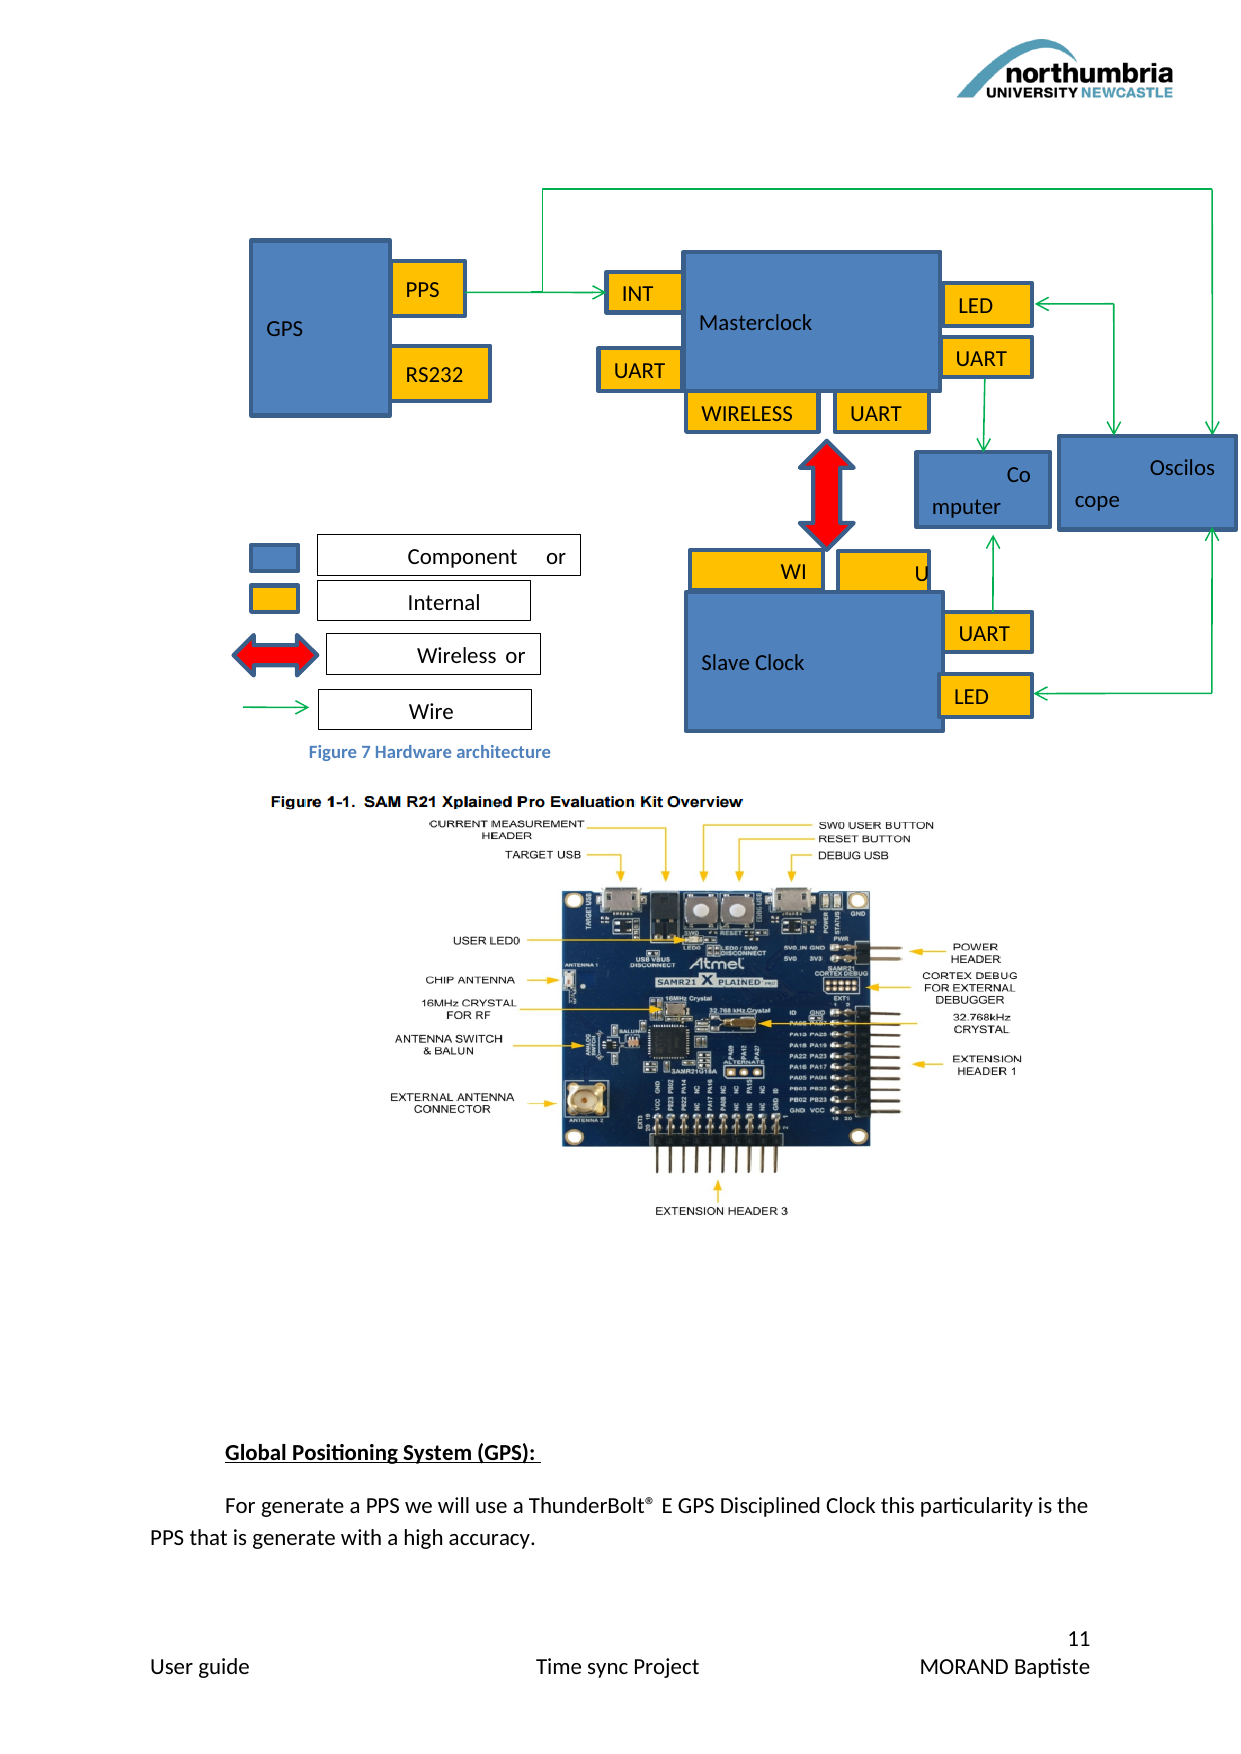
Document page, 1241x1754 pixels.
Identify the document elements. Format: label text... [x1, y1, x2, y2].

text For generate a PPS we will use a ThunderBolt® E GPS Disciplined Clock this particularity is the PPS that is generate with a high accuracy. [150, 1491, 1090, 1551]
picture [225, 788, 1053, 1254]
picture [956, 39, 1173, 98]
text Global Positioning System (GPS): [150, 1438, 1090, 1466]
